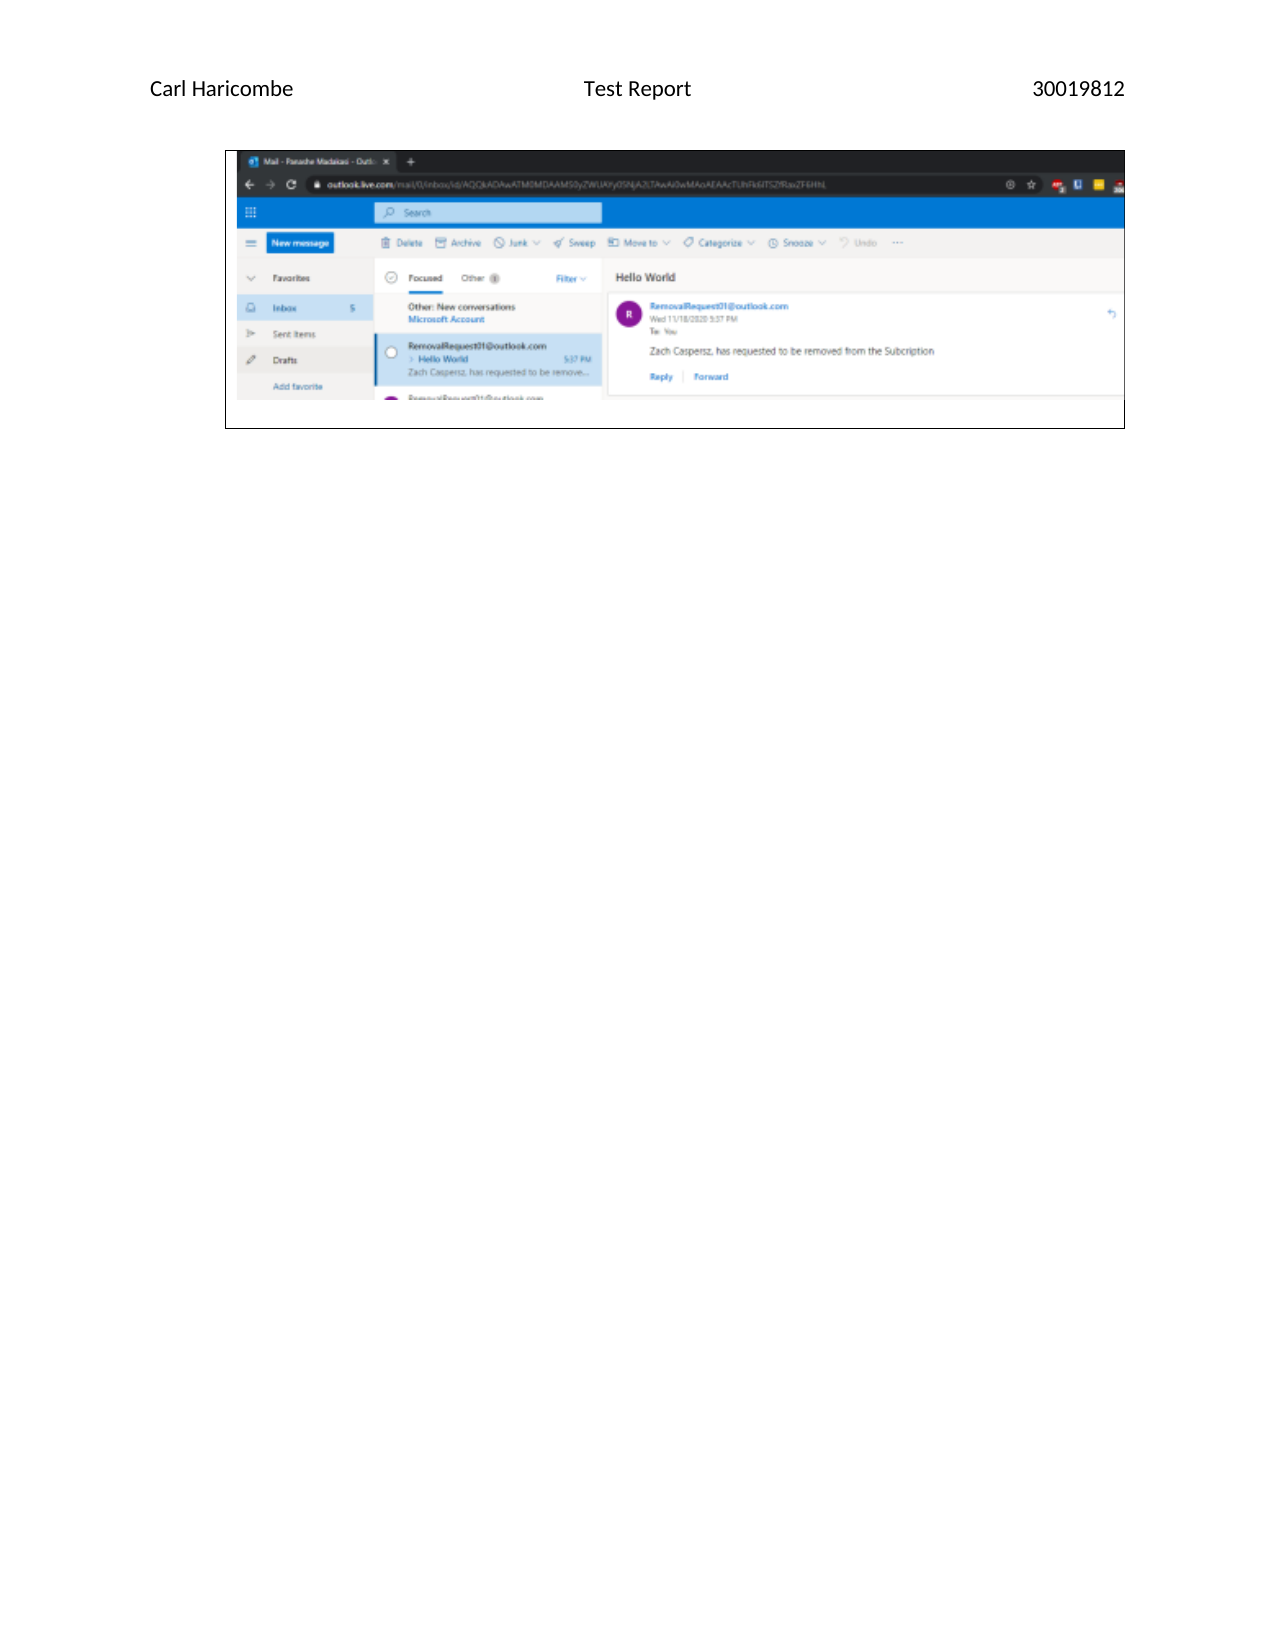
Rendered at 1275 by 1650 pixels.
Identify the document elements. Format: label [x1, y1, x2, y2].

table_cell [226, 151, 1124, 427]
picture [236, 151, 1125, 400]
